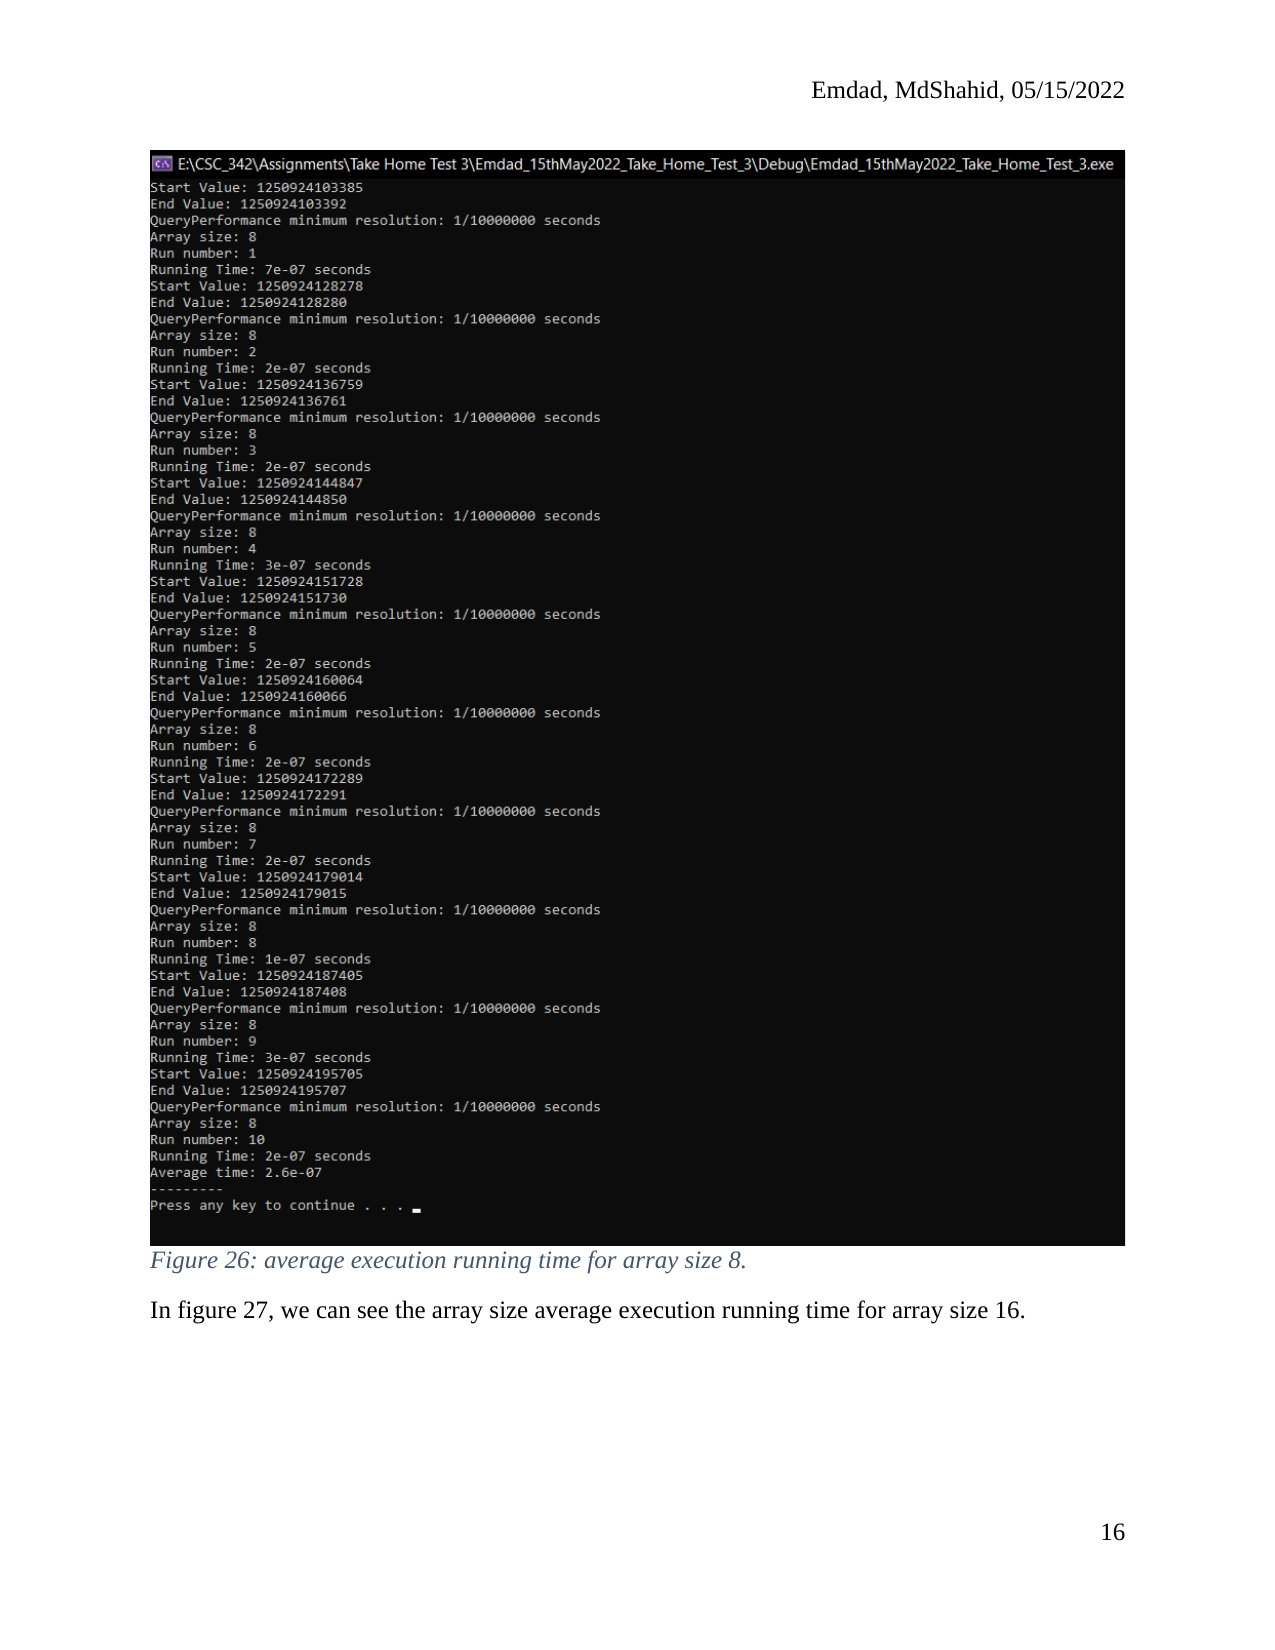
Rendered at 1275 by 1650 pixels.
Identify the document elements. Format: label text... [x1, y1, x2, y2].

picture [150, 150, 1125, 1246]
text In figure 27, we can see the array size average execution running time for array size 16. [150, 1295, 1125, 1324]
text Figure 26: average execution running time for array size 8. [150, 1246, 1125, 1274]
